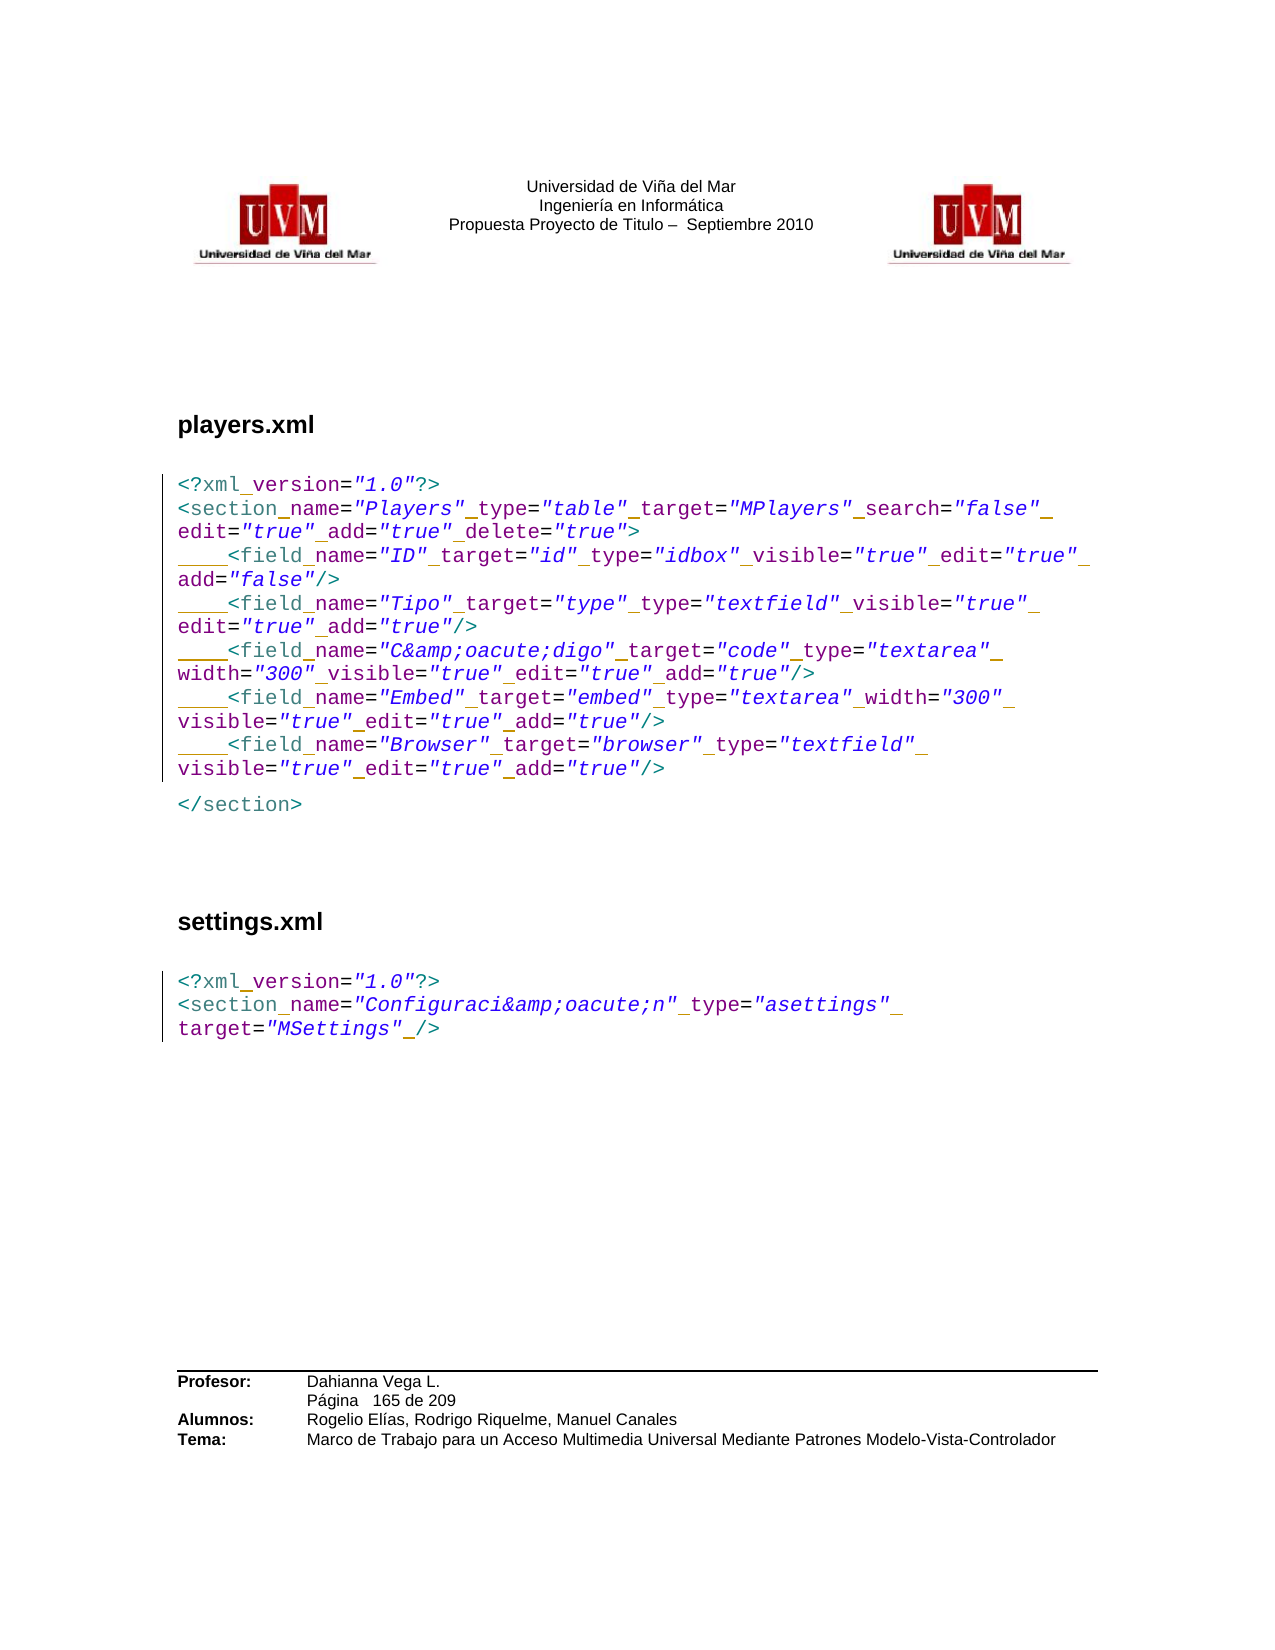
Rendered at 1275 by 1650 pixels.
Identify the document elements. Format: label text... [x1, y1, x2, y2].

text <?xmlversion="1.0"?> [177, 474, 1098, 498]
text </section> [177, 794, 1098, 818]
text <fieldname="Tipo"target="type"type="textfield"visible="true"edit="true"add="true"/> [177, 592, 1098, 640]
text <fieldname="Browser"target="browser"type="textfield"visible="true"edit="true"add="true"/> [177, 734, 1098, 782]
text settings.xml [177, 907, 1098, 935]
text <sectionname="Players"type="table"target="MPlayers"search="false"edit="true"add="true"delete="true"> [177, 498, 1098, 545]
text <fieldname="Embed"target="embed"type="textarea"width="300"visible="true"edit="true"add="true"/> [177, 687, 1098, 734]
text players.xml [177, 410, 1098, 439]
picture [177, 176, 390, 267]
text <sectionname="Configuraci&amp;oacute;n"type="asettings"target="MSettings"/> [177, 994, 1098, 1042]
text <fieldname="ID"target="id"type="idbox"visible="true"edit="true"add="false"/> [177, 545, 1098, 592]
text <fieldname="C&amp;oacute;digo"target="code"type="textarea"width="300"visible="true"edit="true"add="true"/> [177, 640, 1098, 687]
text <?xmlversion="1.0"?> [177, 971, 1098, 994]
picture [871, 176, 1084, 267]
